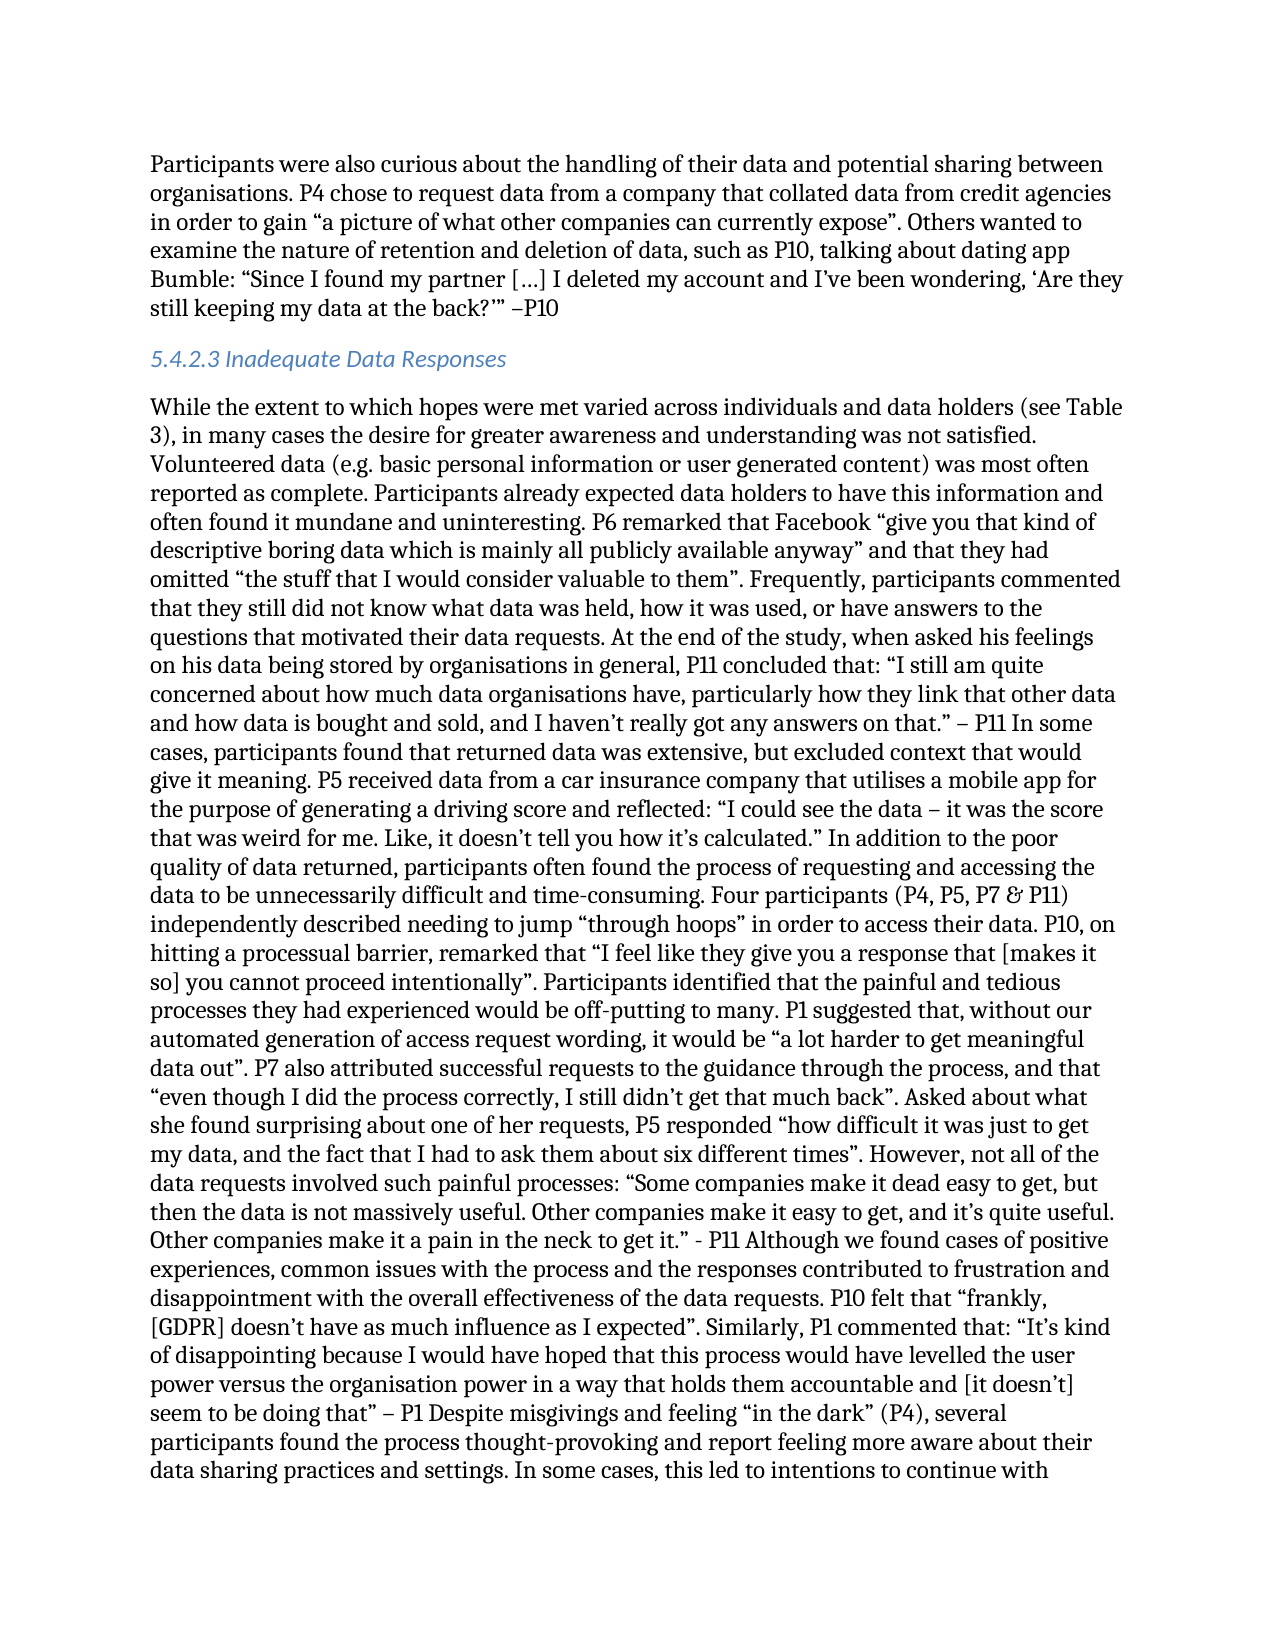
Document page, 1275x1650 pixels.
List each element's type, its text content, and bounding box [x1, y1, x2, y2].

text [150, 393, 1125, 1485]
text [150, 150, 1125, 322]
subtitle 5.4.2.3 Inadequate Data Responses [150, 343, 1125, 374]
